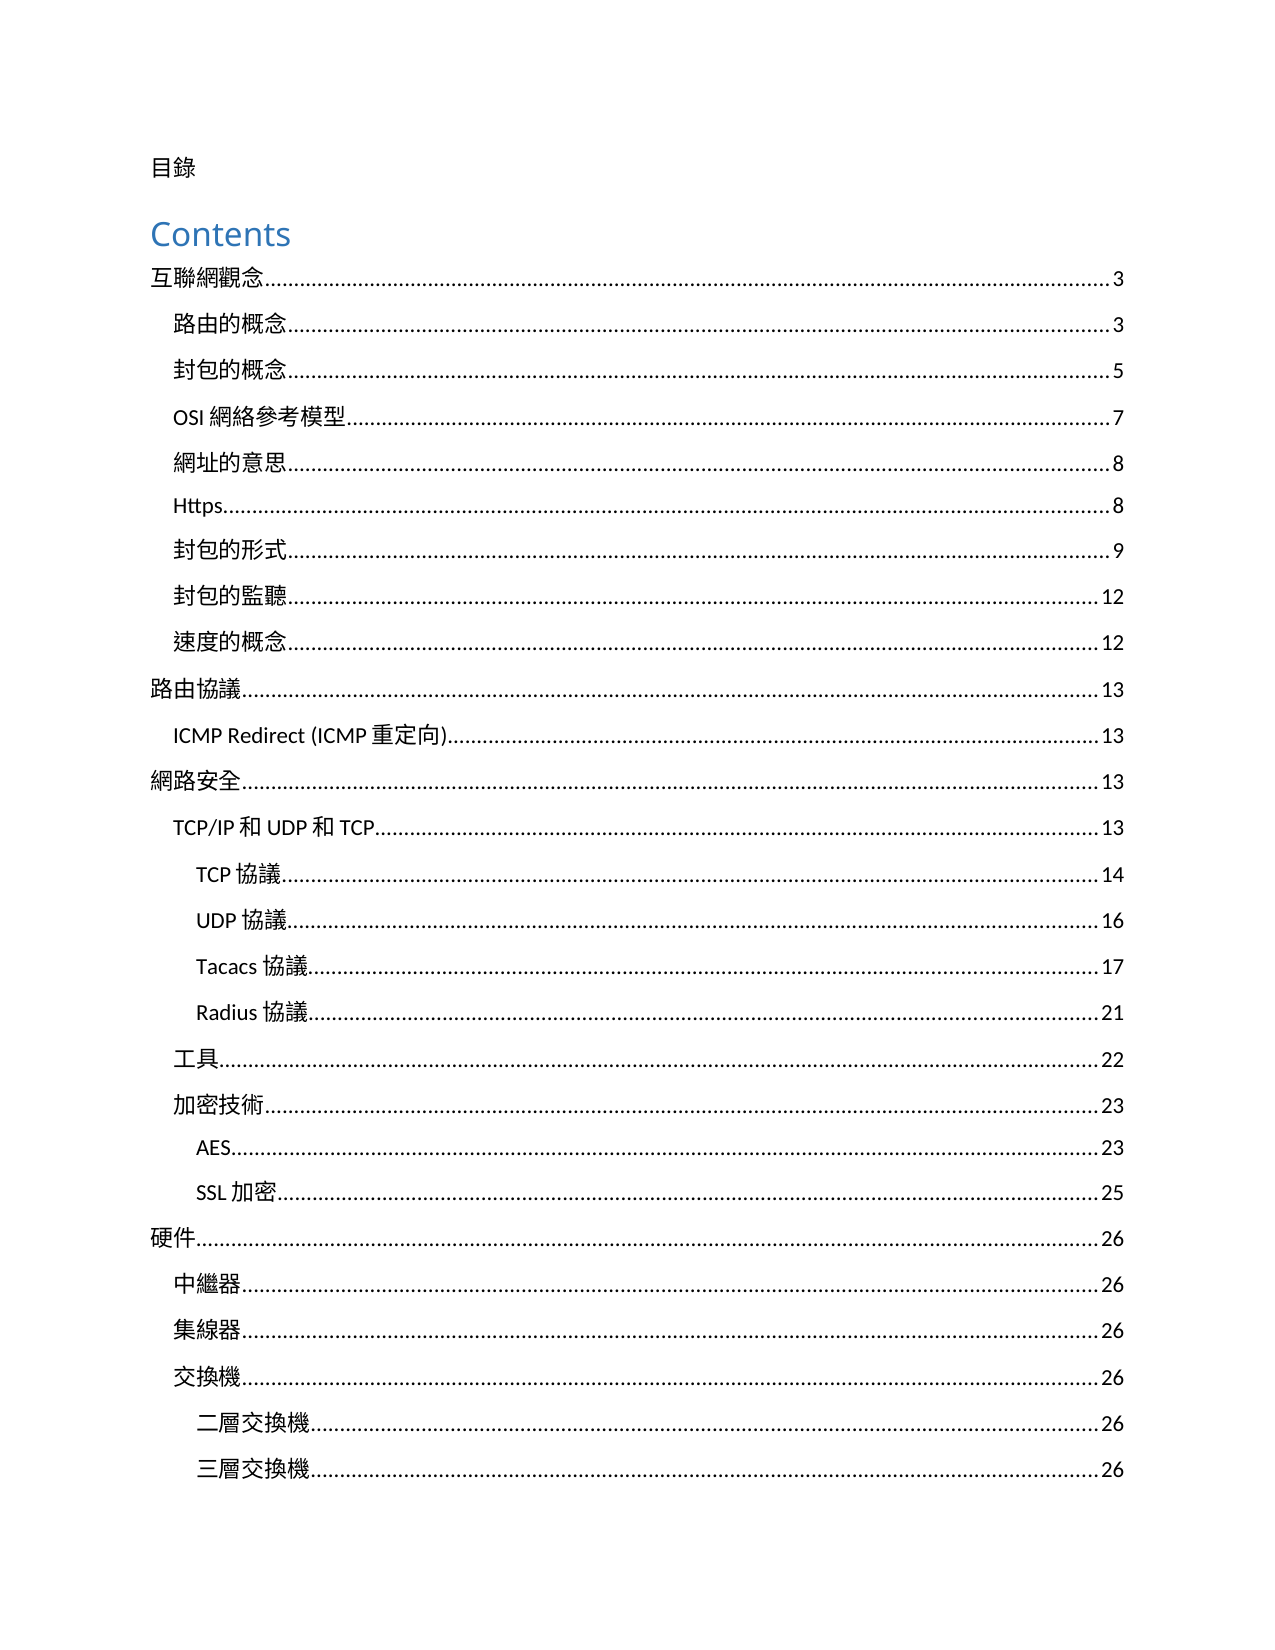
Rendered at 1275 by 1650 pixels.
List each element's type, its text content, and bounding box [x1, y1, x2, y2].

text 目錄 [150, 150, 1125, 183]
